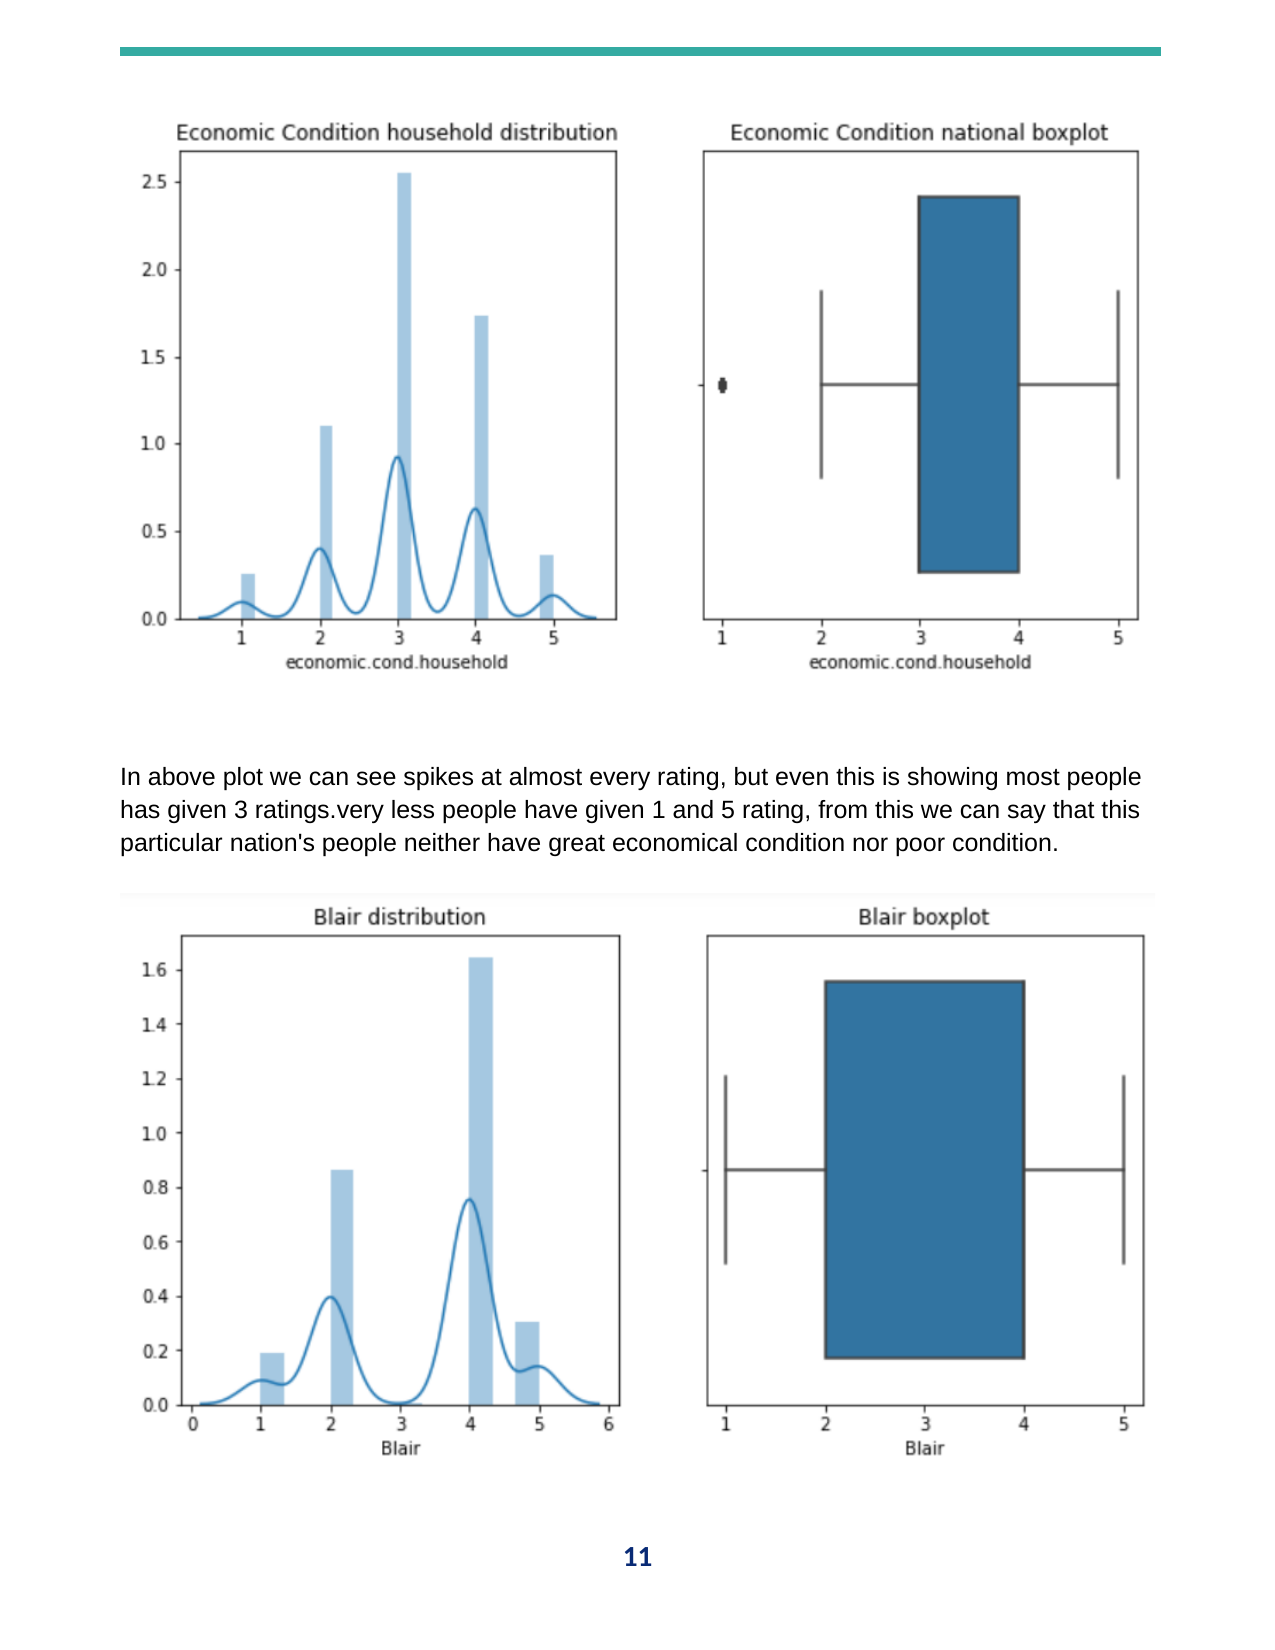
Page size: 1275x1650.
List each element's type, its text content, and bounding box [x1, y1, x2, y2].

text In above plot we can see spikes at almost every rating, but even this is showing most people has given 3 ratings.very less people have given 1 and 5 rating, from this we can say that this particular nation's people neither have great economical condition nor poor condition. [120, 762, 1155, 857]
picture [120, 893, 1155, 1467]
picture [120, 96, 1155, 691]
